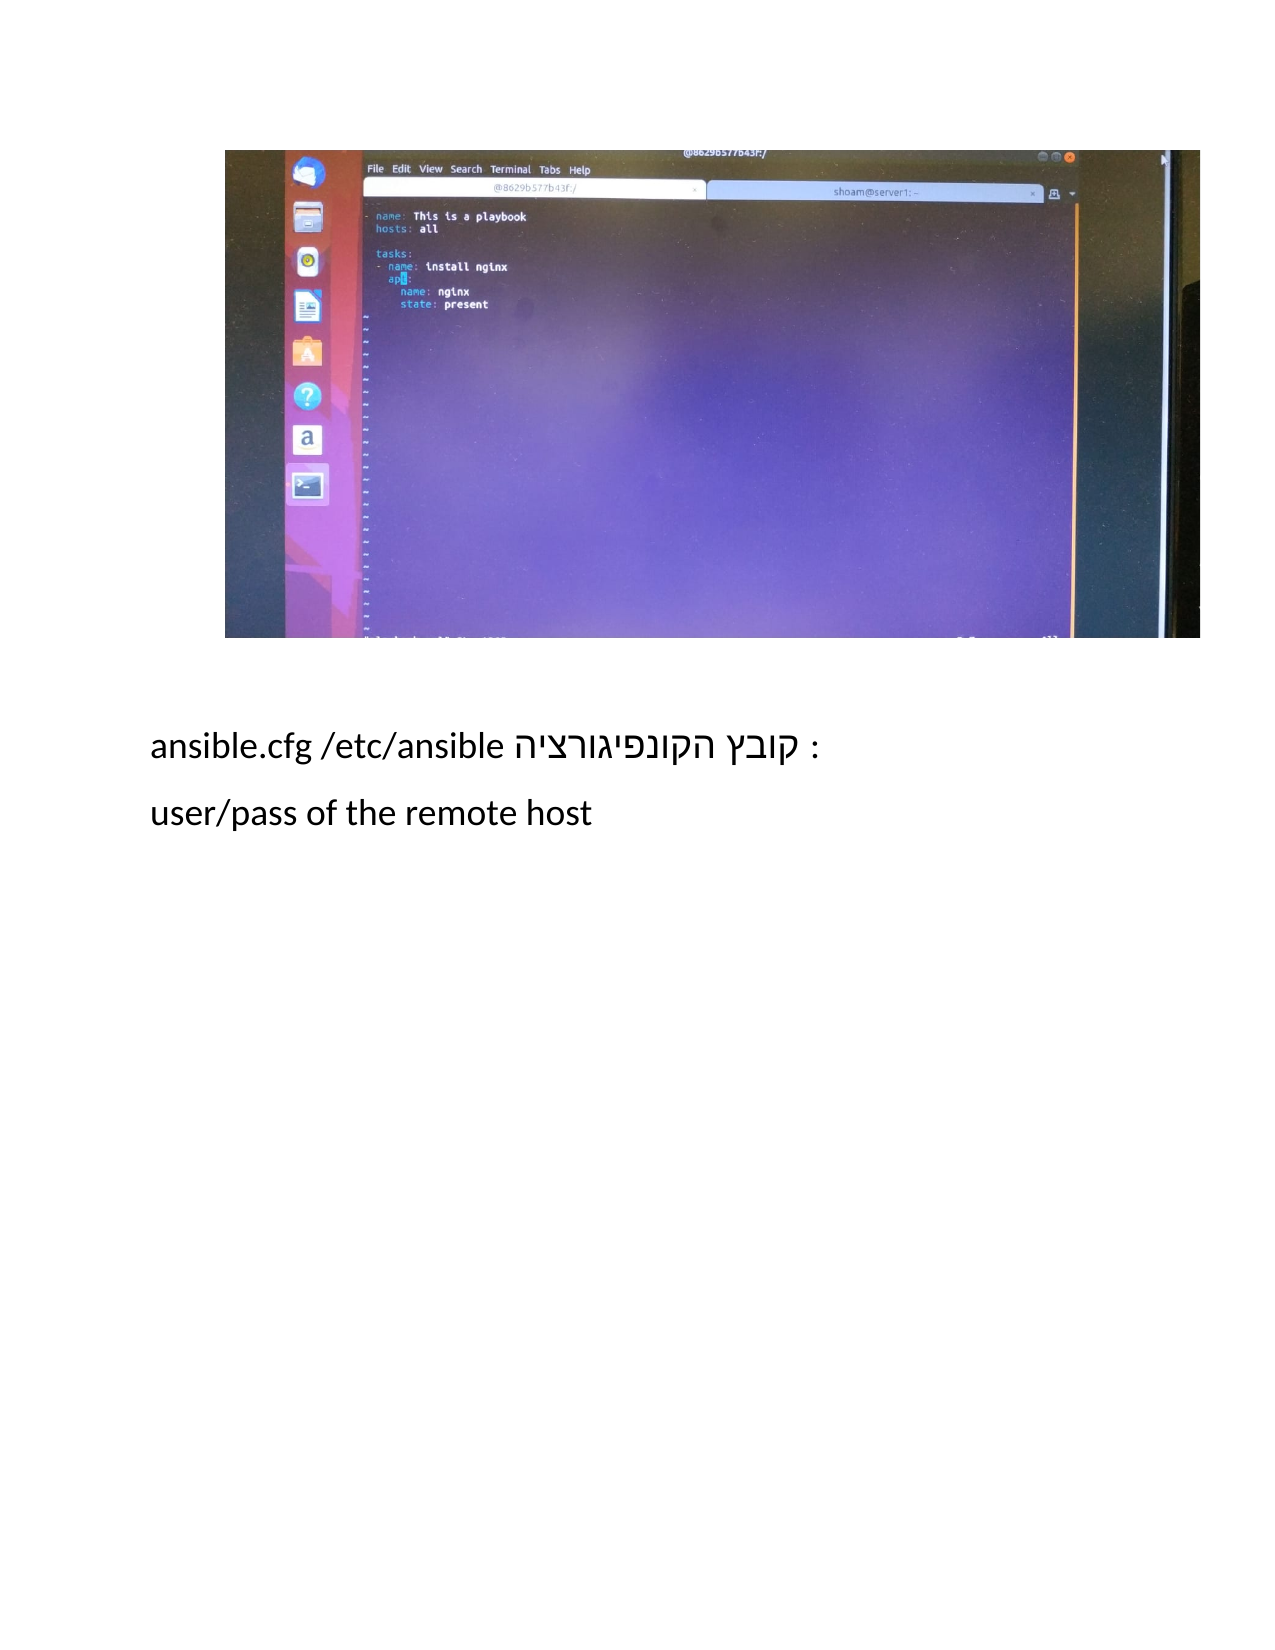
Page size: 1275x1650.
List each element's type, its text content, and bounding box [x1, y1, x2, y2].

text ansible.cfg /etc/ansible קובץ הקונפיגורציה : [150, 722, 1125, 768]
picture [225, 150, 1200, 638]
text user/pass of the remote host [150, 789, 1125, 834]
